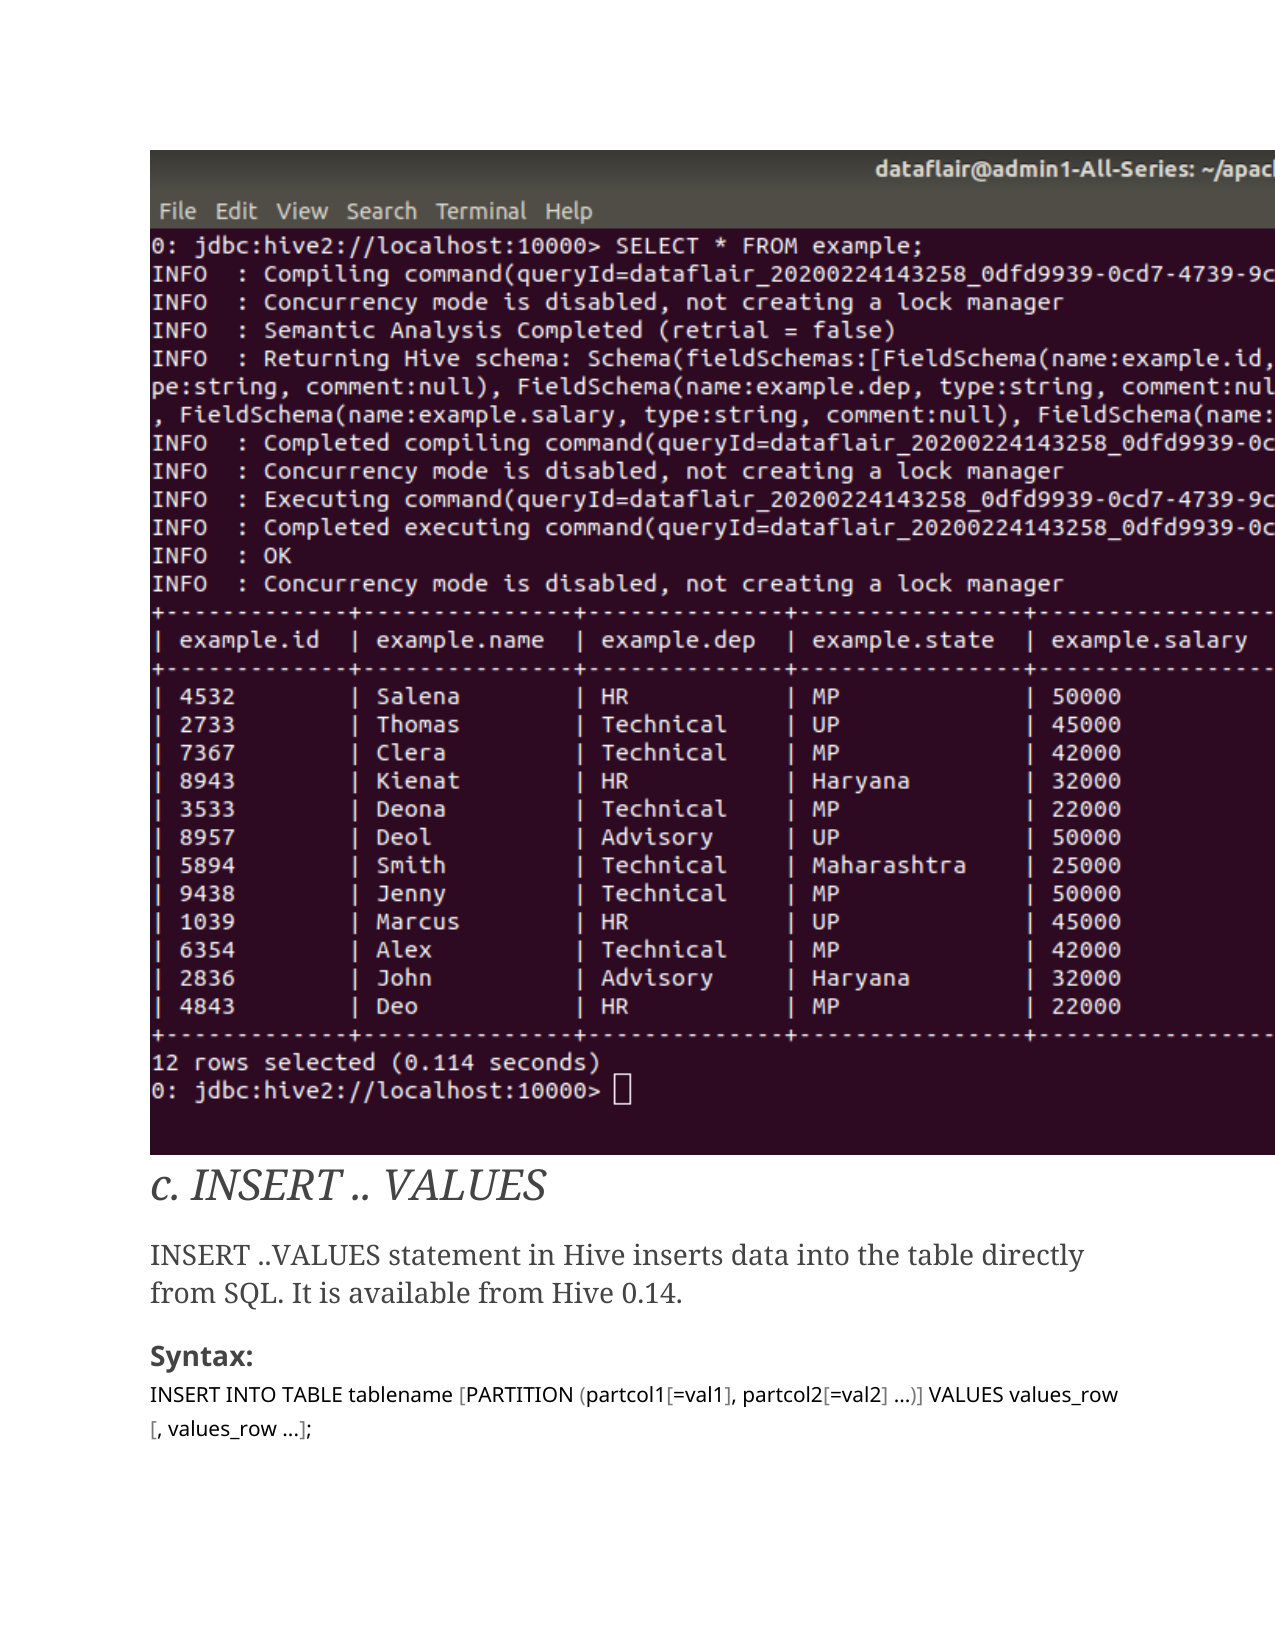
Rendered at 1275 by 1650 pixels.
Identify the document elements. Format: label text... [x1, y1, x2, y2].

subtitle c. INSERT .. VALUES [150, 1155, 1125, 1213]
picture [150, 150, 1275, 1155]
text INSERT INTO TABLE tablename [PARTITION (partcol1[=val1], partcol2[=val2] ...)] VALUES values_row [, values_row ...]; [150, 1375, 1125, 1442]
text INSERT ..VALUES statement in Hive inserts data into the table directly from SQL. It is available from Hive 0.14. [150, 1235, 1125, 1311]
text Syntax: [150, 1336, 1125, 1375]
